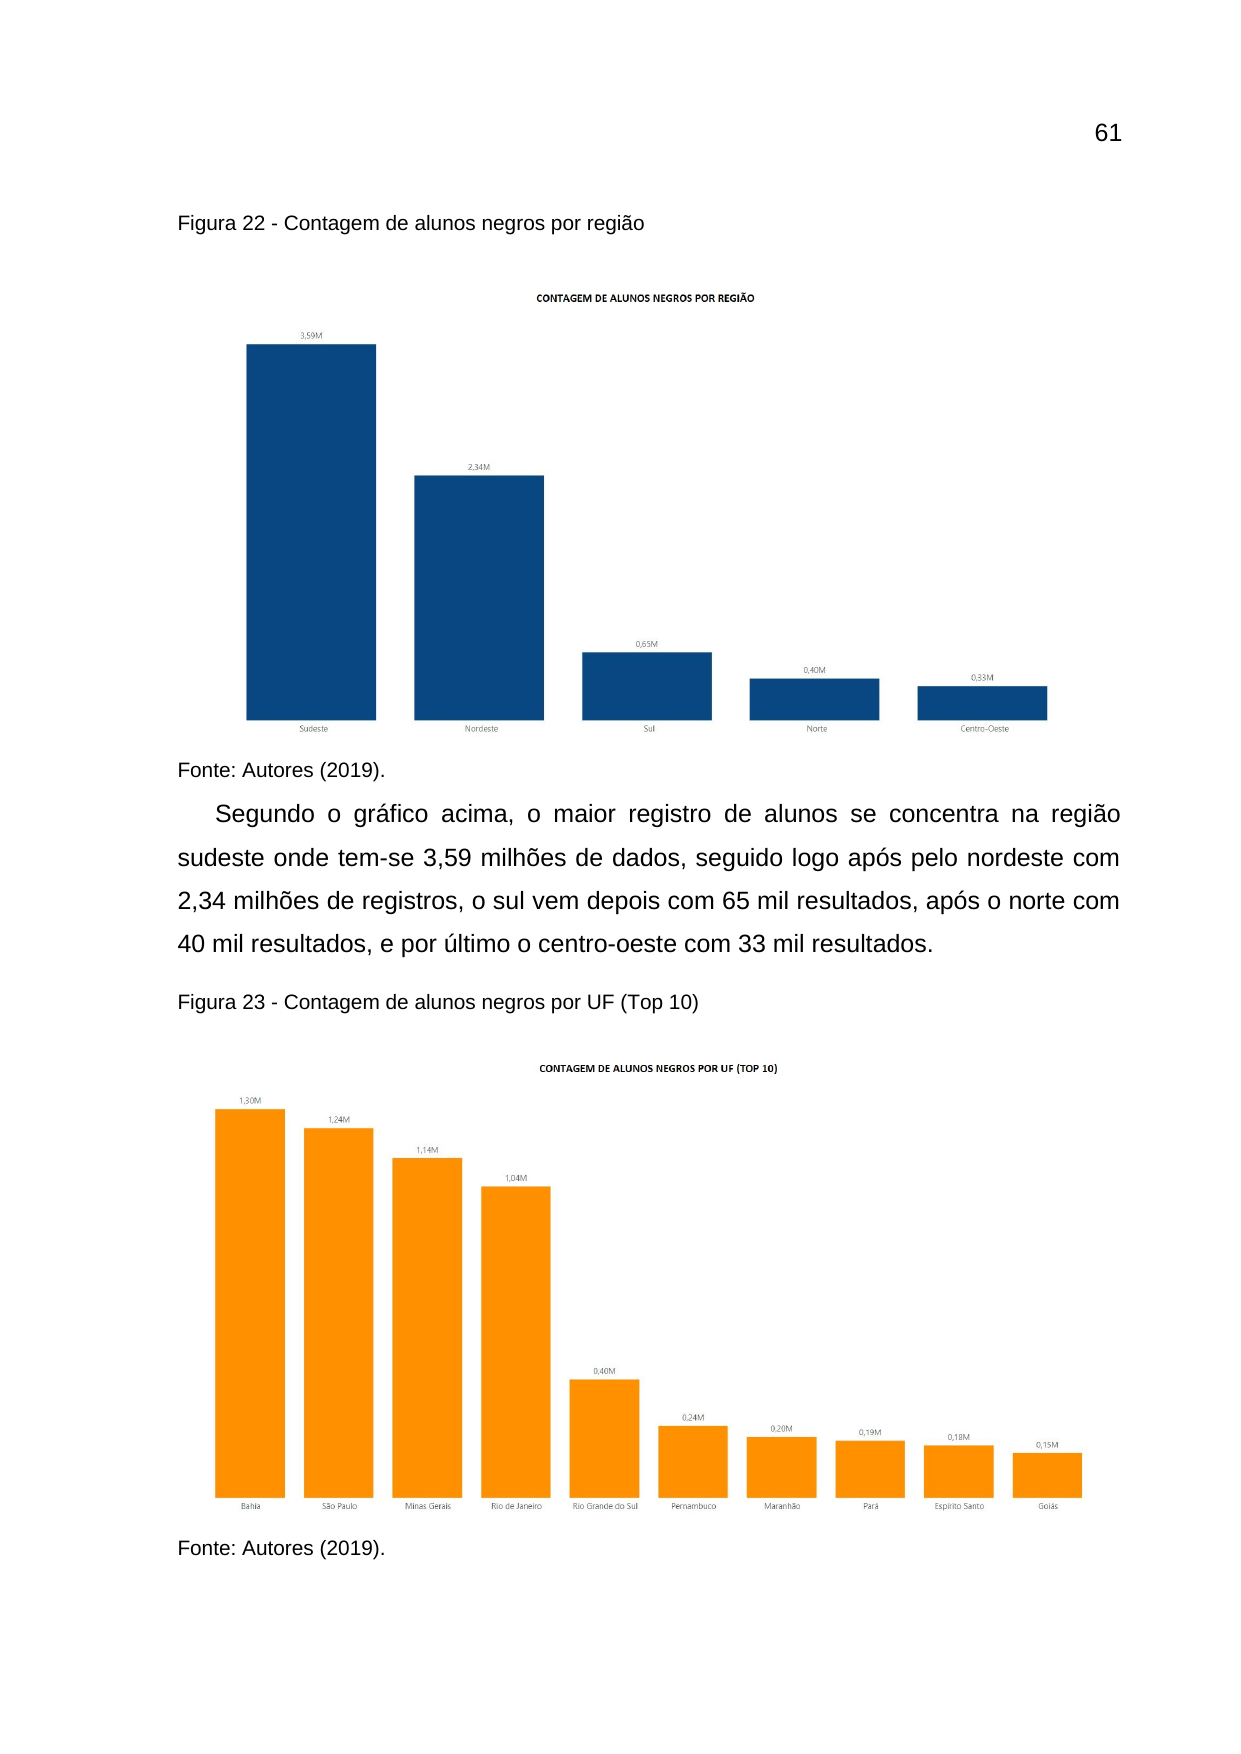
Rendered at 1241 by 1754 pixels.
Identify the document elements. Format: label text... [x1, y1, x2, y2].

picture [177, 252, 1123, 741]
picture [177, 1031, 1123, 1519]
text Segundo o gráfico acima, o maior registro de alunos se concentra na região sudeste onde tem-se 3,59 milhões de dados, seguido logo após pelo nordeste com 2,34 milhões de registros, o sul vem depois com 65 mil resultados, após o norte com 40 mil resultados, e por último o centro-oeste com 33 mil resultados. [177, 799, 1122, 958]
text Fonte: Autores (2019). [177, 1536, 1122, 1560]
text Fonte: Autores (2019). [177, 758, 1122, 782]
